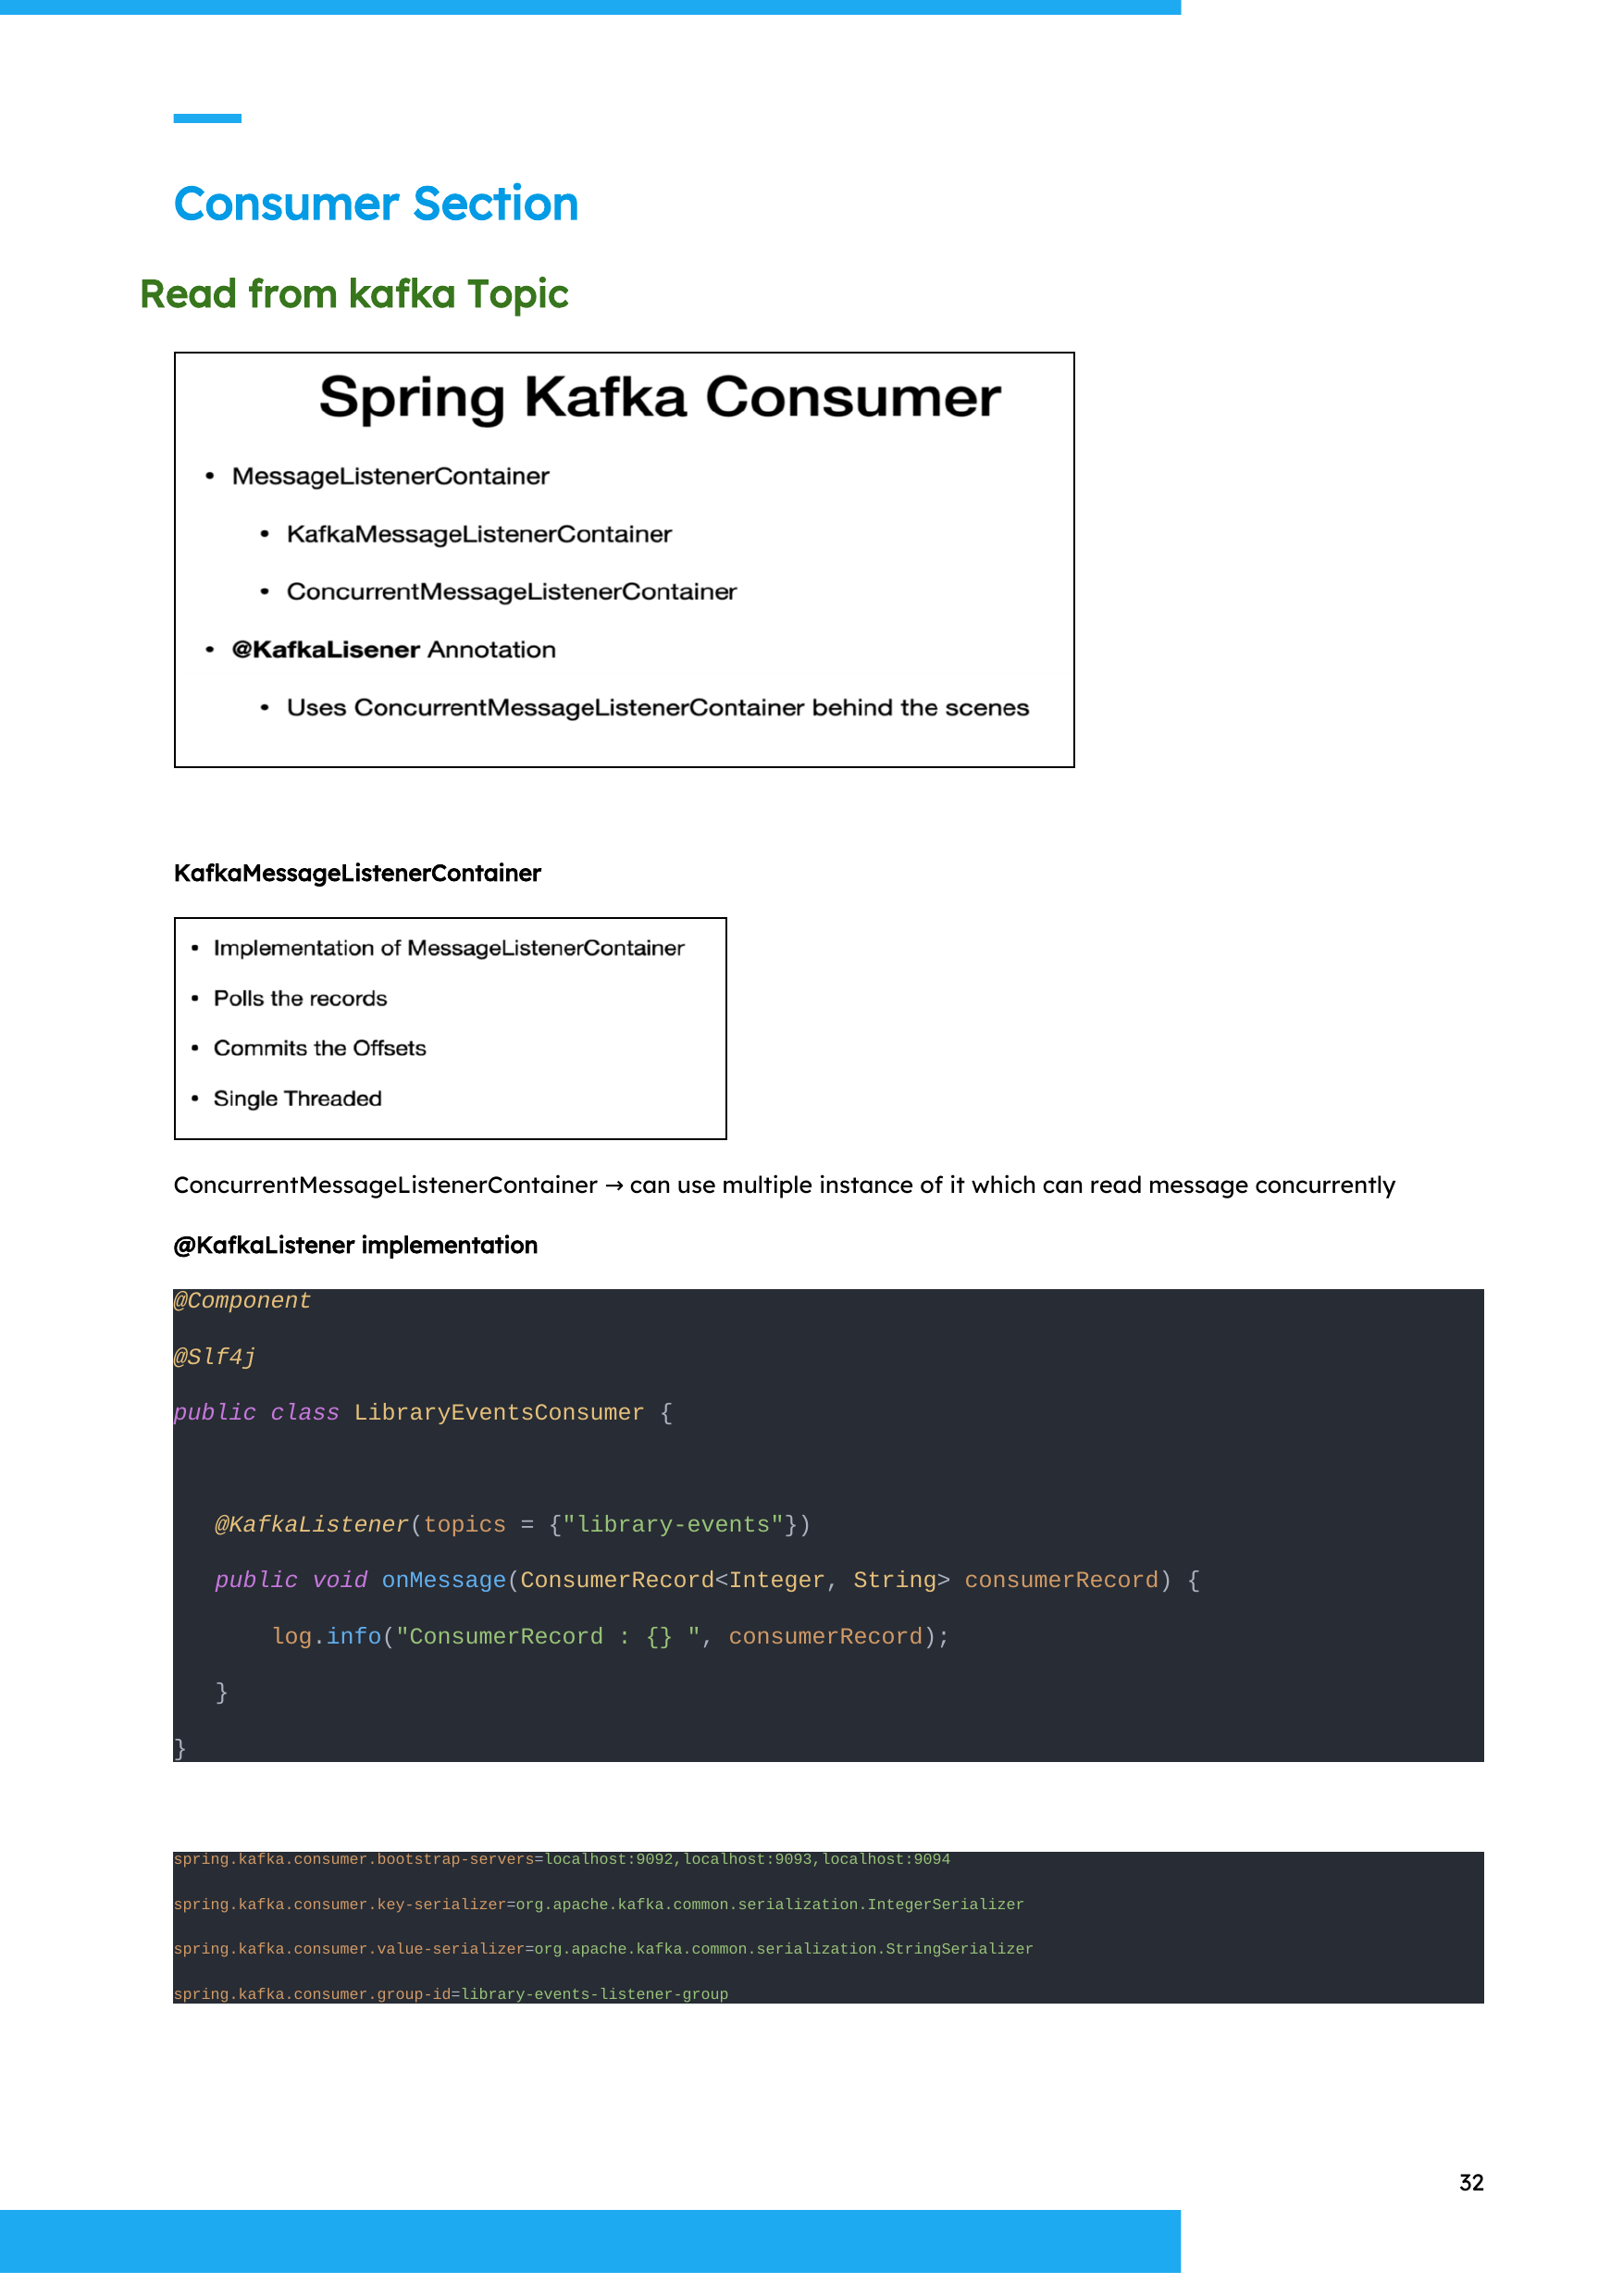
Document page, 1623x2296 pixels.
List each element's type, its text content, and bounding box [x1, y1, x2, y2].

text public class LibraryEventsConsumer { [173, 1401, 1484, 1427]
picture [0, 0, 1182, 15]
text spring.kafka.consumer.value-serializer=org.apache.kafka.common.serialization.StringSerializer [173, 1942, 1484, 1959]
picture [176, 354, 1073, 766]
text @KafkaListener implementation [173, 1230, 1484, 1259]
text ConcurrentMessageListenerContainer → can use multiple instance of it which can read message concurrently [173, 1171, 1484, 1199]
text public void onMessage(ConsumerRecord<Integer, String> consumerRecord) { [173, 1569, 1484, 1595]
text @Slf4j [173, 1345, 1484, 1371]
text log.info("ConsumerRecord : {} ", consumerRecord); [173, 1624, 1484, 1651]
text KafkaMessageListenerContainer [173, 858, 1484, 887]
text spring.kafka.consumer.bootstrap-servers=localhost:9092,localhost:9093,localhost:9094 [173, 1852, 1484, 1868]
text } [173, 1681, 1484, 1706]
text spring.kafka.consumer.group-id=library-events-listener-group [173, 1986, 1484, 2004]
subtitle Consumer Section [173, 173, 1484, 230]
text @Component [173, 1289, 1484, 1315]
text } [173, 1736, 1484, 1762]
subtitle Read from kafka Topic [139, 268, 1484, 316]
text @KafkaListener(topics = {"library-events"}) [173, 1512, 1484, 1539]
picture [173, 114, 242, 123]
picture [0, 2210, 1182, 2273]
text spring.kafka.consumer.key-serializer=org.apache.kafka.common.serialization.IntegerSerializer [173, 1896, 1484, 1914]
picture [176, 919, 725, 1138]
